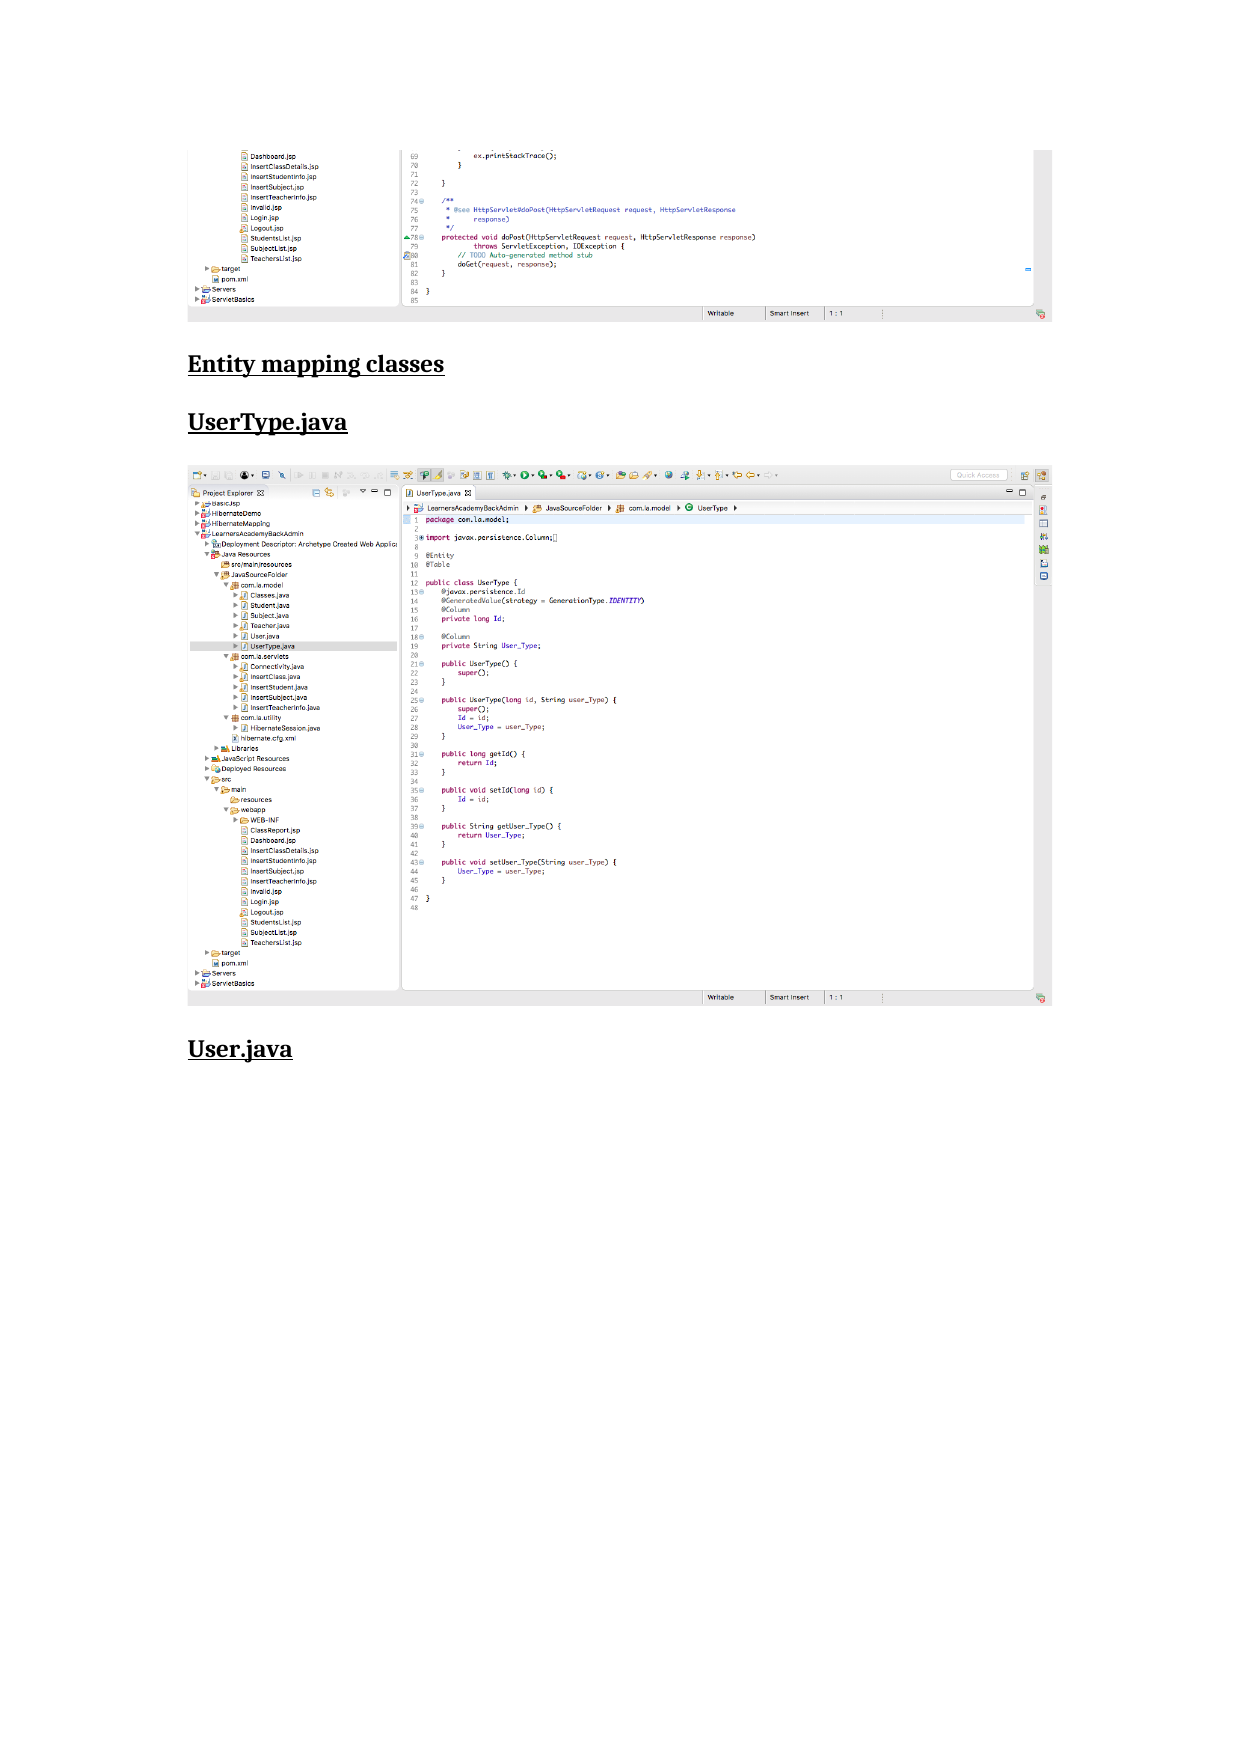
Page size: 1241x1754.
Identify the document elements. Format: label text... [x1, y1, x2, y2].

text Entity mapping classes [187, 350, 1053, 379]
text User.java [187, 1034, 1053, 1063]
picture [187, 150, 1053, 322]
picture [187, 465, 1053, 1006]
text UserType.java [187, 408, 1053, 437]
